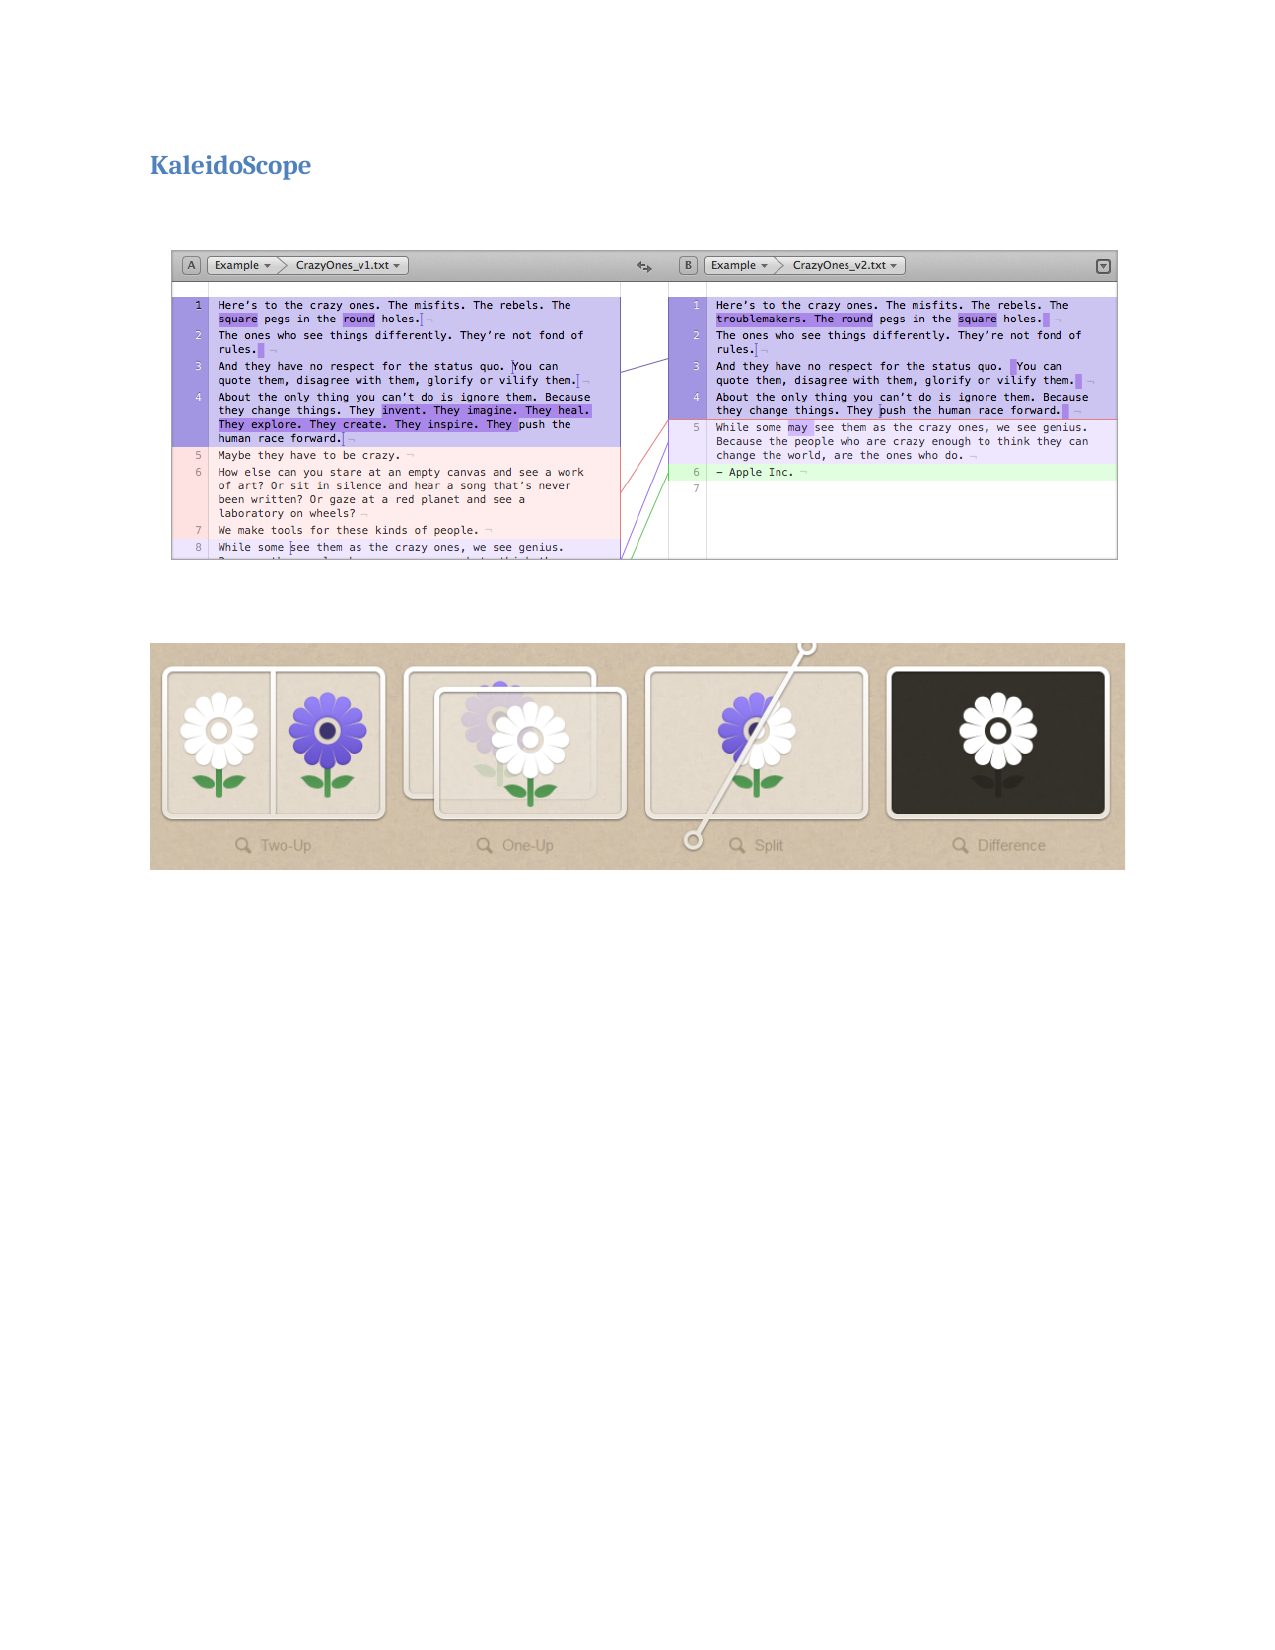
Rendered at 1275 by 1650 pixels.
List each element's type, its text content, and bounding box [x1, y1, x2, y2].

picture [150, 643, 1125, 870]
picture [150, 238, 1125, 566]
subtitle KaleidoScope [150, 150, 1125, 181]
